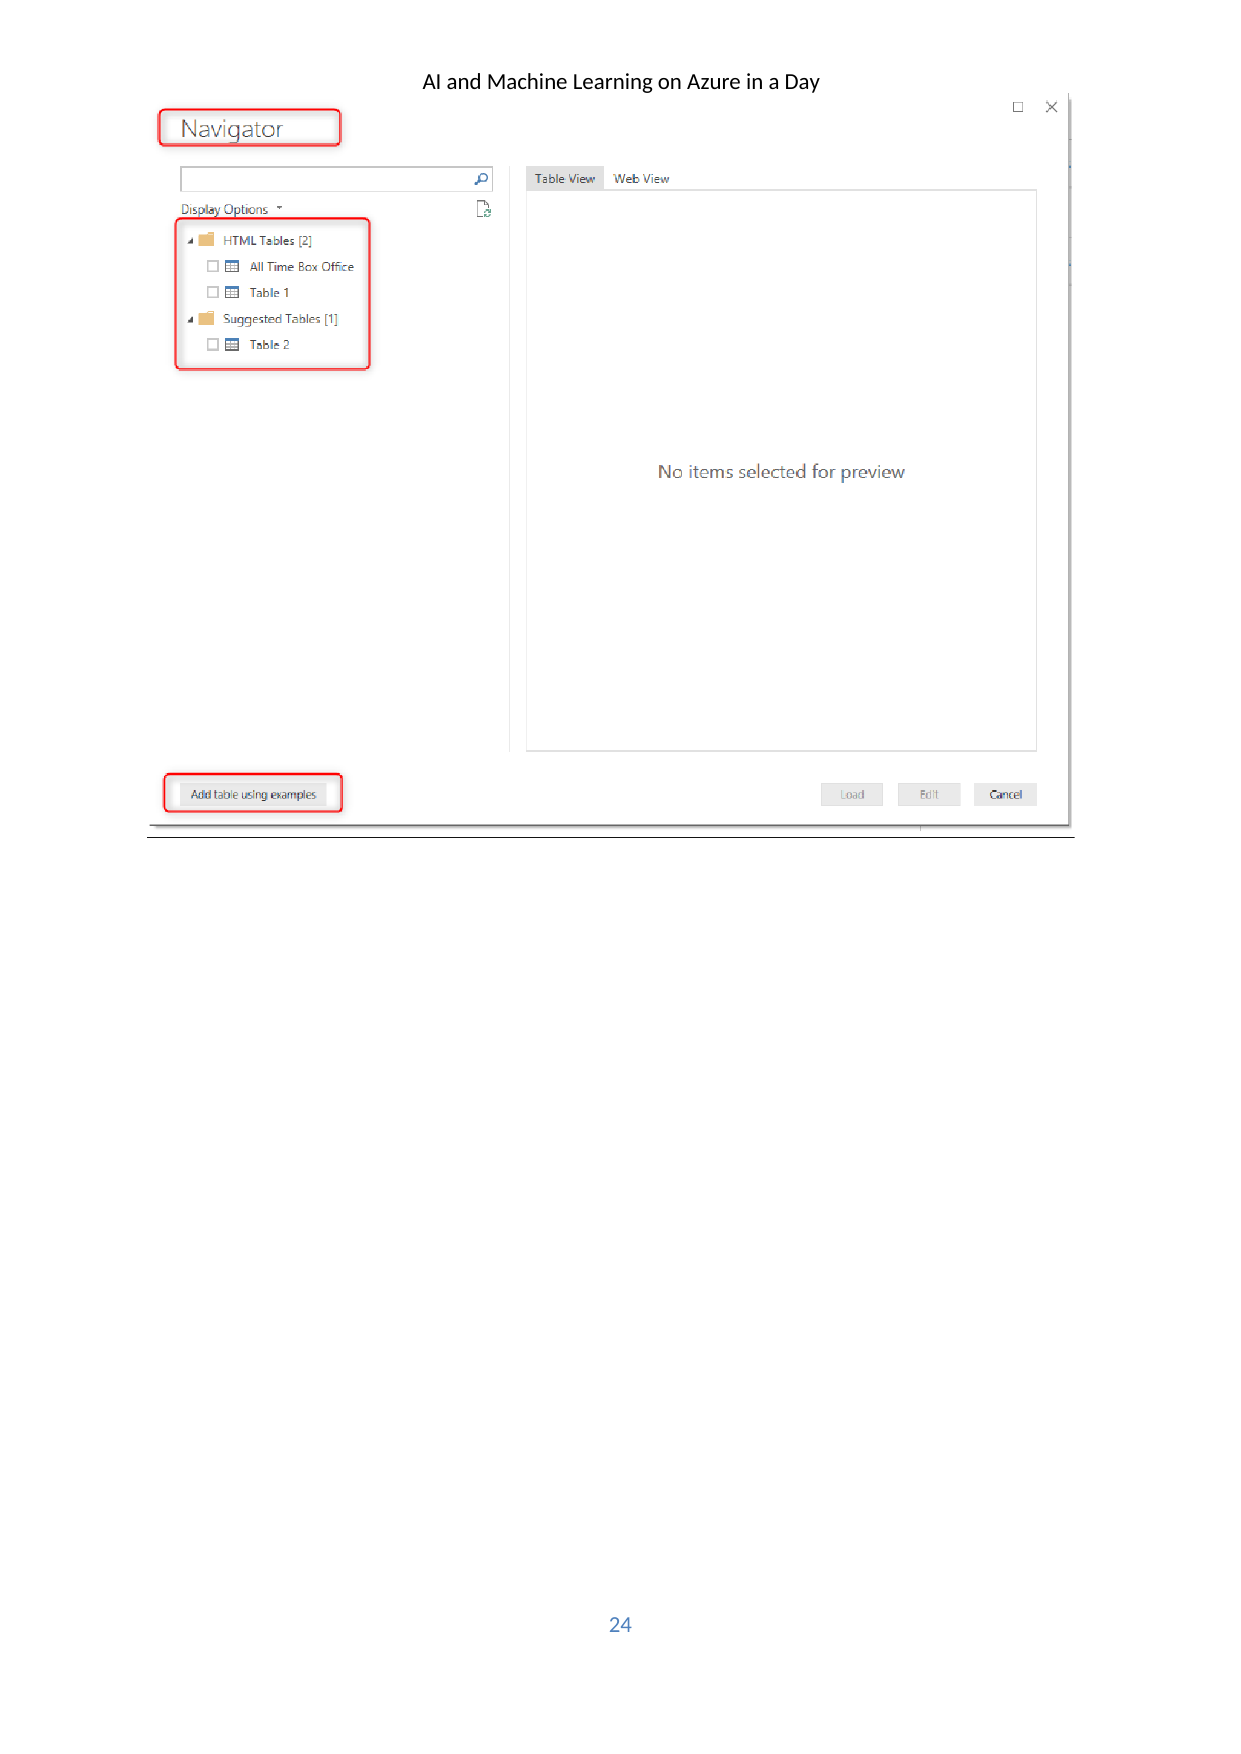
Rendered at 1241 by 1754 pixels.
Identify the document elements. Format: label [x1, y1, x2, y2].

picture [147, 93, 1075, 838]
